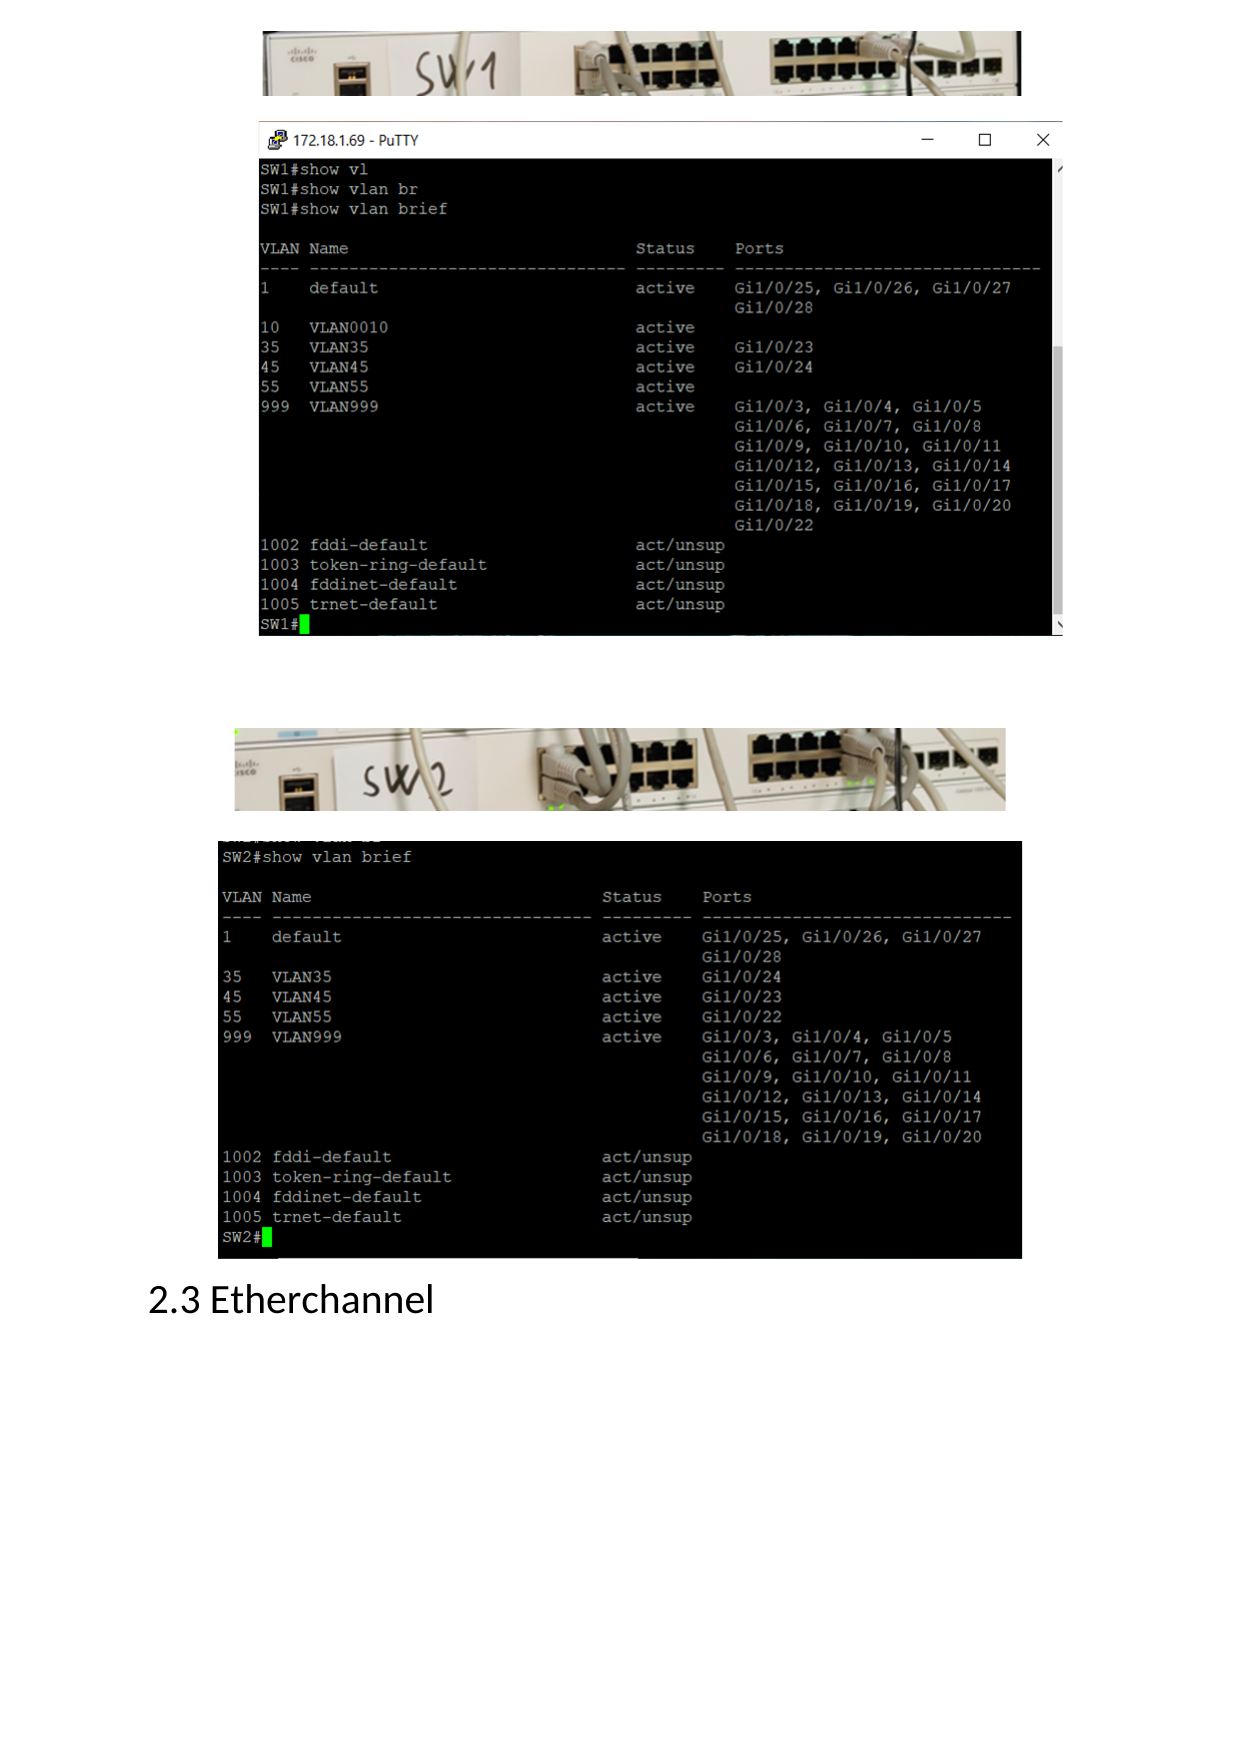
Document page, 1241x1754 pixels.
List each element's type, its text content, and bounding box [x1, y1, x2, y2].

picture [262, 31, 1022, 96]
picture [258, 121, 1063, 636]
picture [218, 841, 1023, 1259]
text 2.3 Etherchannel [148, 1273, 1093, 1323]
picture [234, 728, 1006, 811]
